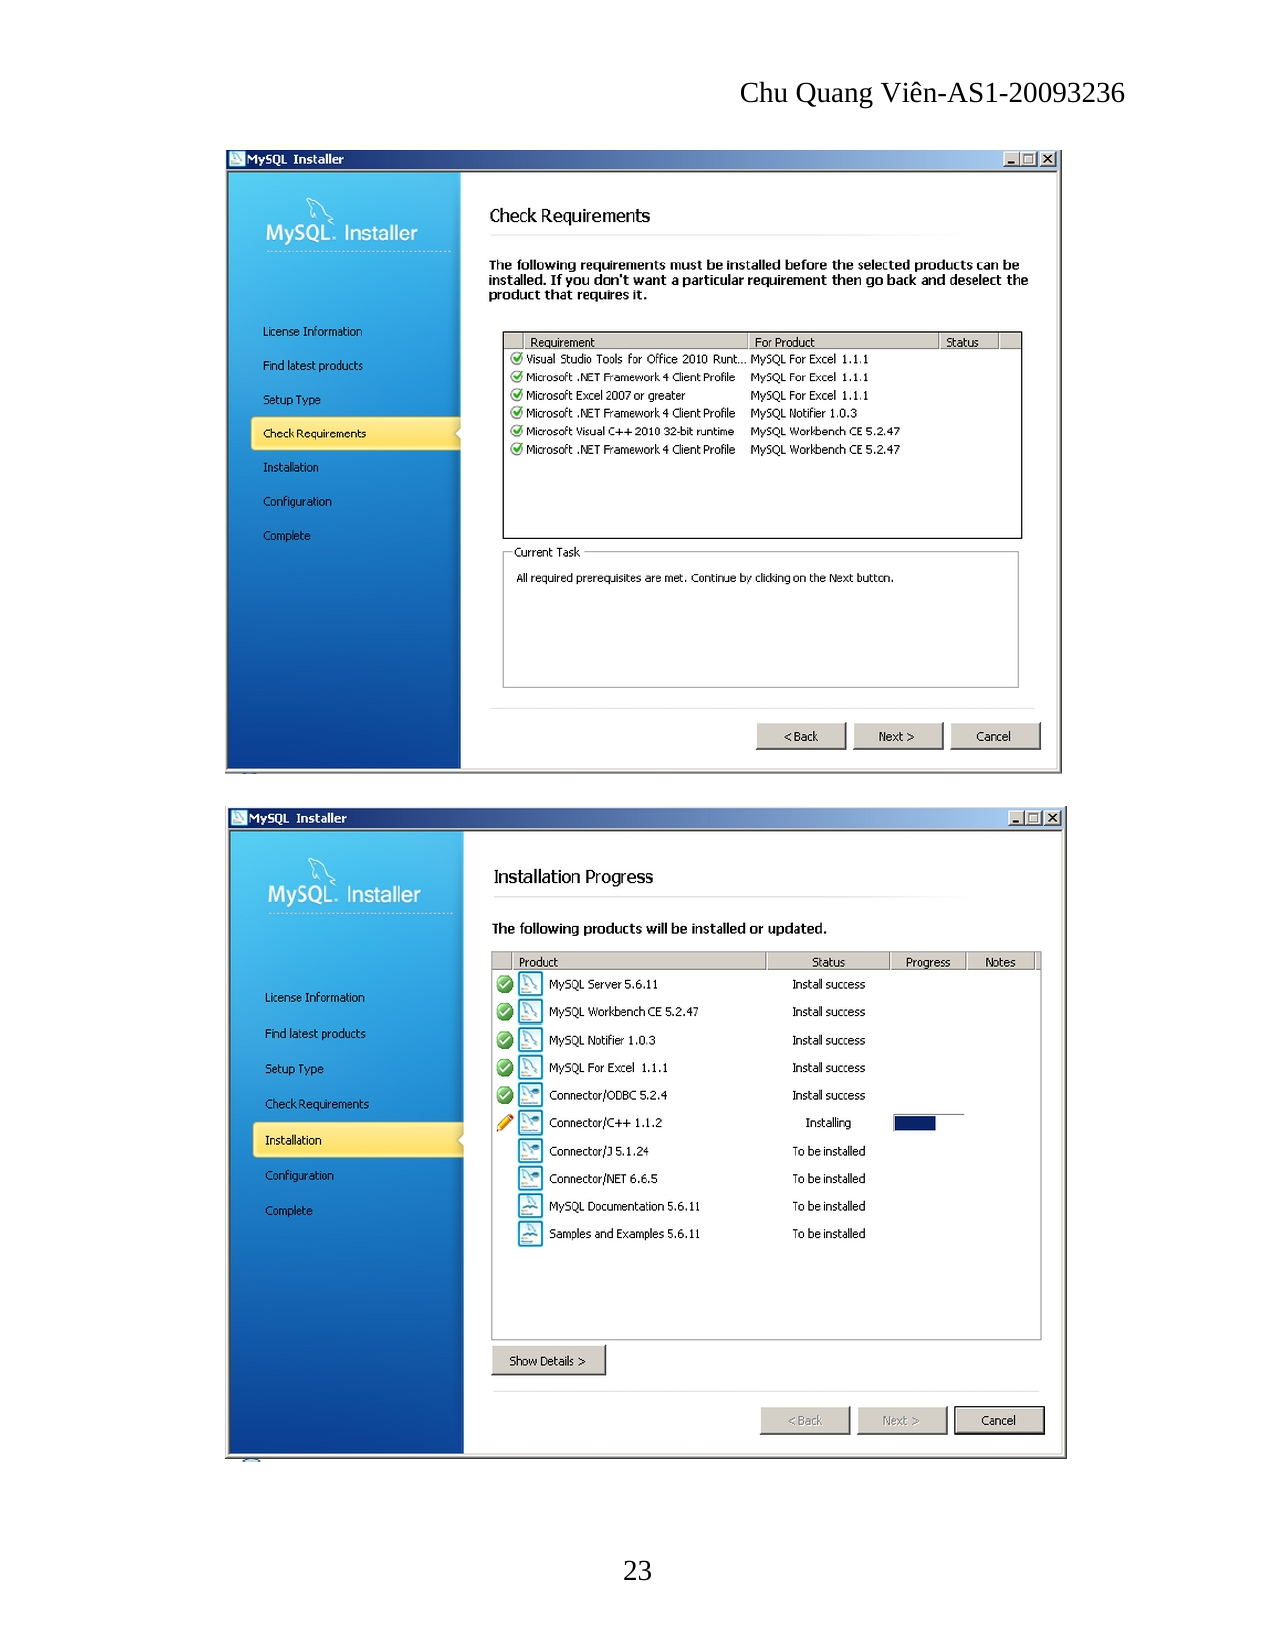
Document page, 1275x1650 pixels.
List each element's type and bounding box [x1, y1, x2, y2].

picture [225, 150, 1065, 774]
picture [225, 806, 1068, 1462]
